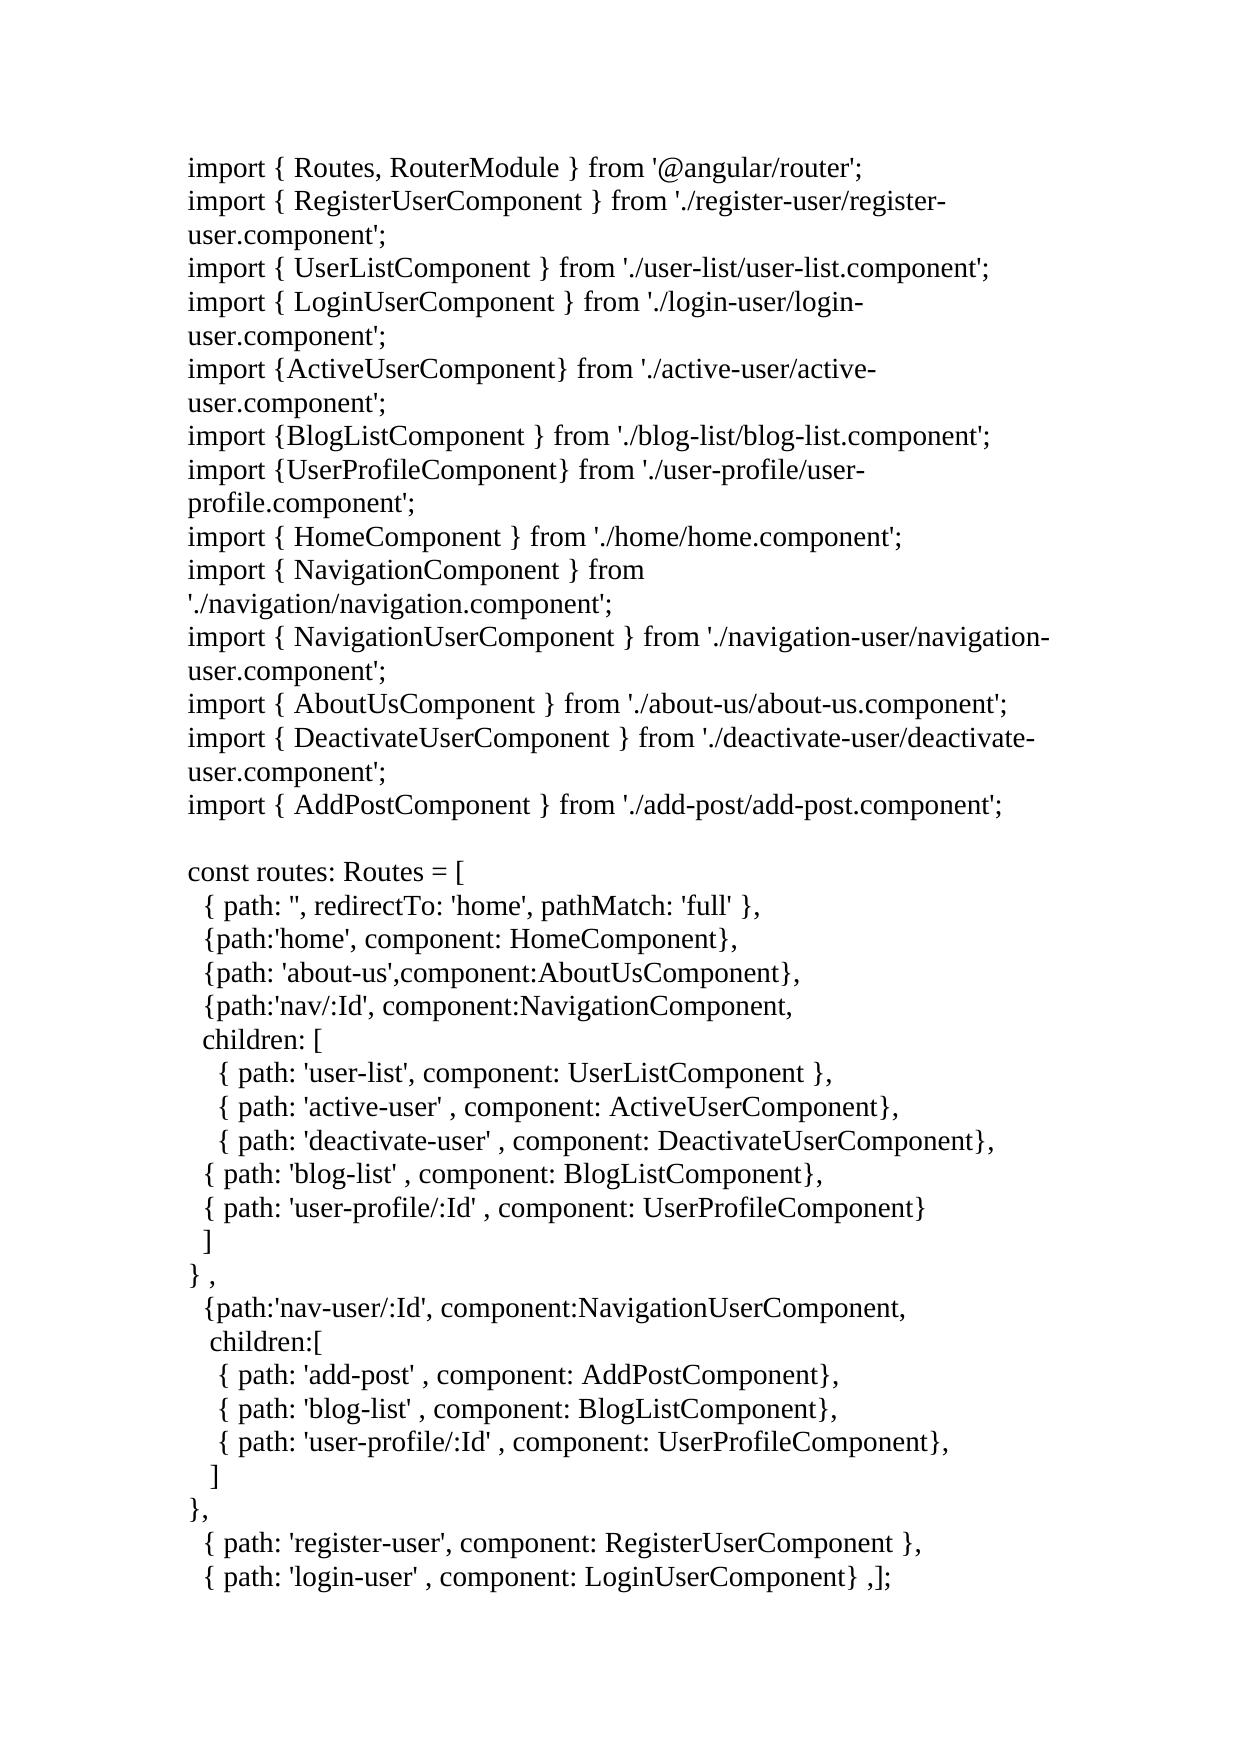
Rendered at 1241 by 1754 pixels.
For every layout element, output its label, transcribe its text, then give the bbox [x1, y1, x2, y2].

list import { UserListComponent } from './user-list/user-list.component'; [187, 251, 1053, 284]
list {path: 'about-us',component:AboutUsComponent}, [187, 955, 1053, 988]
list { path: 'user-profile/:Id' , component: UserProfileComponent} [187, 1190, 1053, 1223]
list import { RegisterUserComponent } from './register-user/register-user.component'; [187, 183, 1053, 251]
list import { NavigationUserComponent } from './navigation-user/navigation-user.component'; [187, 619, 1053, 687]
list import { AboutUsComponent } from './about-us/about-us.component'; [187, 687, 1053, 720]
list import {UserProfileComponent} from './user-profile/user-profile.component'; [187, 452, 1053, 519]
list { path: 'user-list', component: UserListComponent }, [187, 1056, 1053, 1089]
list children:[ [187, 1324, 1053, 1357]
list import { NavigationComponent } from './navigation/navigation.component'; [187, 552, 1053, 619]
list }, [187, 1492, 1053, 1525]
list import { LoginUserComponent } from './login-user/login-user.component'; [187, 284, 1053, 351]
list const routes: Routes = [ [187, 854, 1053, 888]
list {path:'home', component: HomeComponent}, [187, 921, 1053, 955]
list import { AddPostComponent } from './add-post/add-post.component'; [187, 787, 1053, 821]
list {path:'nav-user/:Id', component:NavigationUserComponent, [187, 1290, 1053, 1324]
list ] [187, 1458, 1053, 1492]
list { path: 'login-user' , component: LoginUserComponent} ,]; [187, 1559, 1053, 1592]
list children: [ [187, 1022, 1053, 1056]
list ] [187, 1223, 1053, 1257]
list { path: 'register-user', component: RegisterUserComponent }, [187, 1525, 1053, 1559]
list import {BlogListComponent } from './blog-list/blog-list.component'; [187, 418, 1053, 452]
list import { Routes, RouterModule } from '@angular/router'; [187, 150, 1053, 183]
list import {ActiveUserComponent} from './active-user/active-user.component'; [187, 351, 1053, 418]
list import { HomeComponent } from './home/home.component'; [187, 519, 1053, 552]
list { path: 'add-post' , component: AddPostComponent}, [187, 1357, 1053, 1391]
list } , [187, 1257, 1053, 1290]
list { path: '', redirectTo: 'home', pathMatch: 'full' }, [187, 888, 1053, 921]
list import { DeactivateUserComponent } from './deactivate-user/deactivate-user.component'; [187, 720, 1053, 787]
list { path: 'deactivate-user' , component: DeactivateUserComponent}, [187, 1123, 1053, 1156]
list { path: 'blog-list' , component: BlogListComponent}, [187, 1156, 1053, 1190]
list {path:'nav/:Id', component:NavigationComponent, [187, 988, 1053, 1022]
list { path: 'user-profile/:Id' , component: UserProfileComponent}, [187, 1424, 1053, 1458]
list { path: 'active-user' , component: ActiveUserComponent}, [187, 1089, 1053, 1123]
list { path: 'blog-list' , component: BlogListComponent}, [187, 1391, 1053, 1424]
